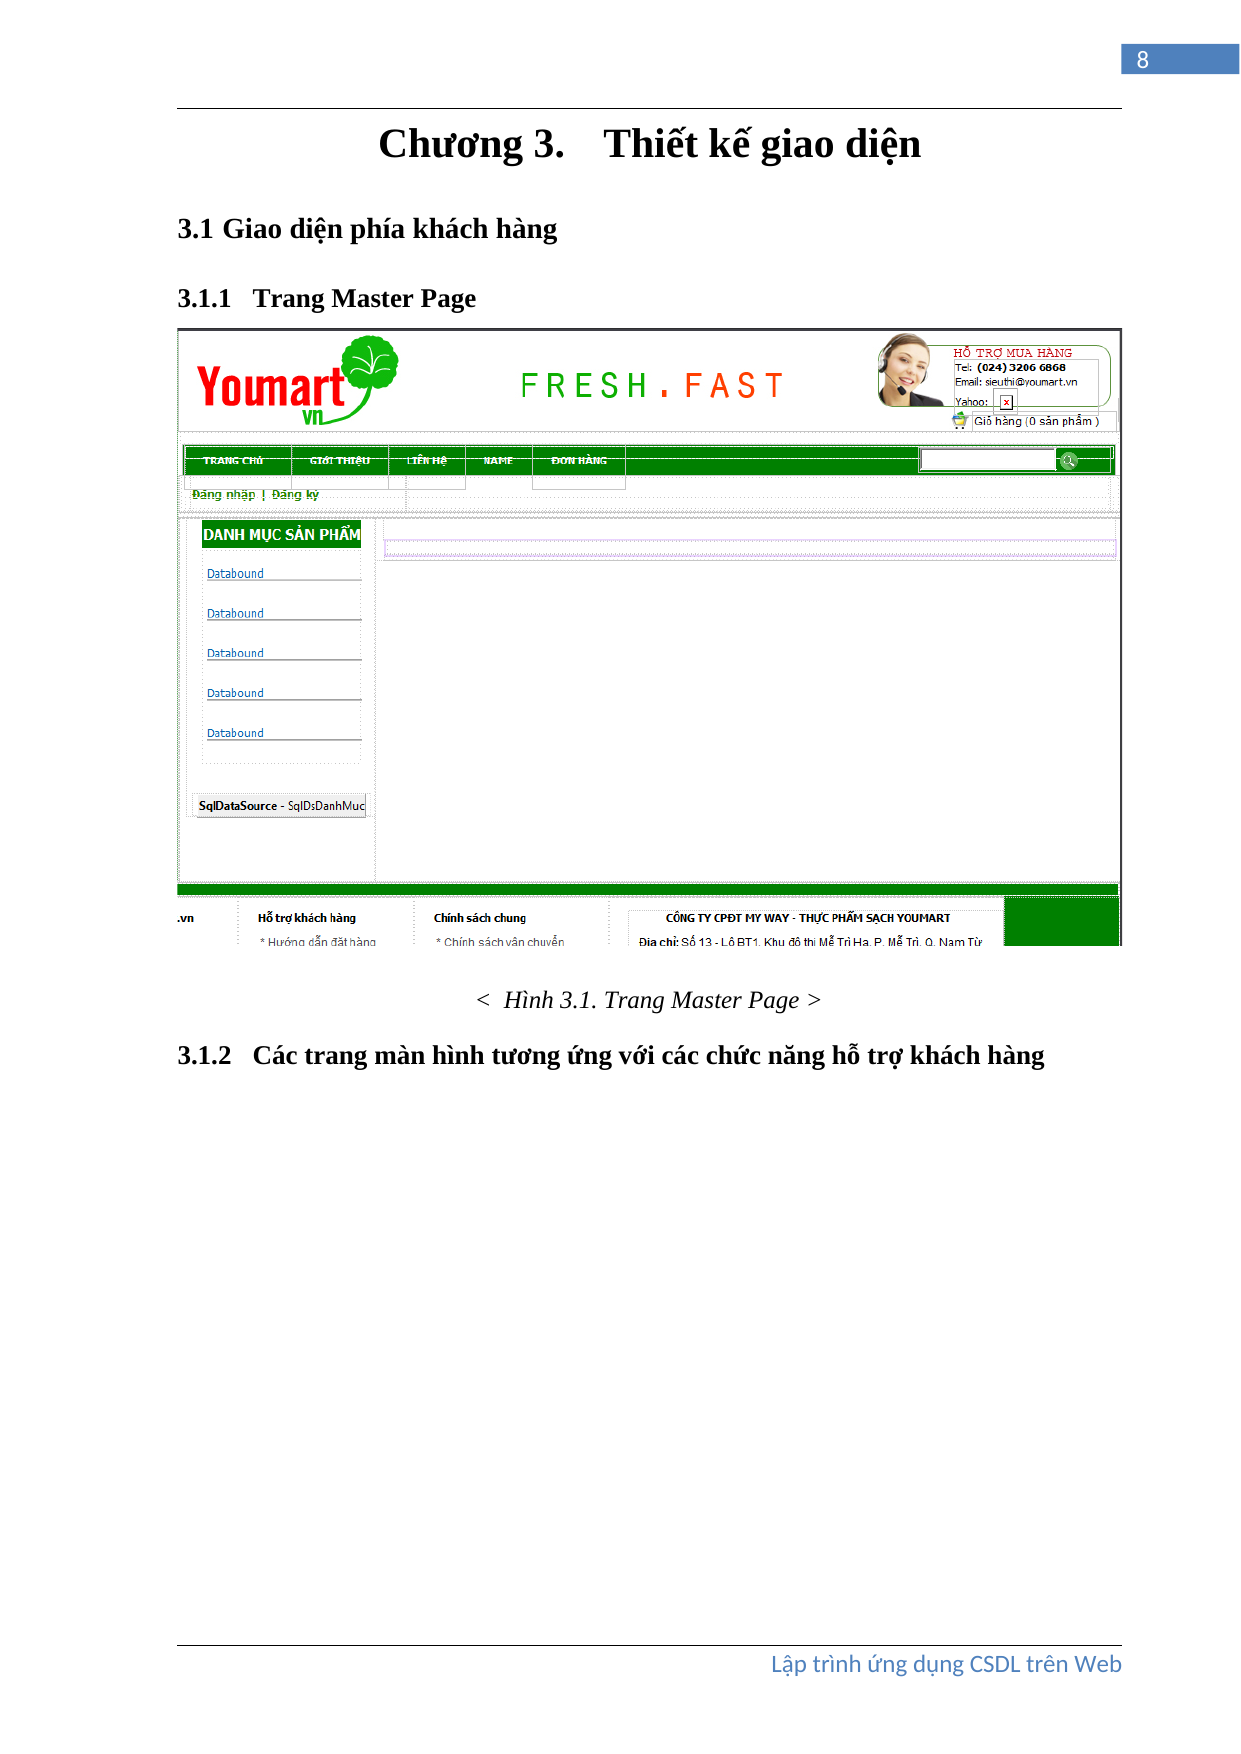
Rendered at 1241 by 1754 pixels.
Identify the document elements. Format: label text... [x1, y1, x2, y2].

subtitle Các trang màn hình tương ứng với các chức năng hỗ trợ khách hàng [177, 1039, 1122, 1070]
subtitle Trang Master Page [177, 282, 1122, 313]
text < Hình 3.1. Trang Master Page > [177, 985, 1122, 1014]
picture [177, 328, 1123, 946]
subtitle Thiết kế giao diện [177, 118, 1122, 166]
subtitle Giao diện phía khách hàng [177, 211, 1122, 244]
